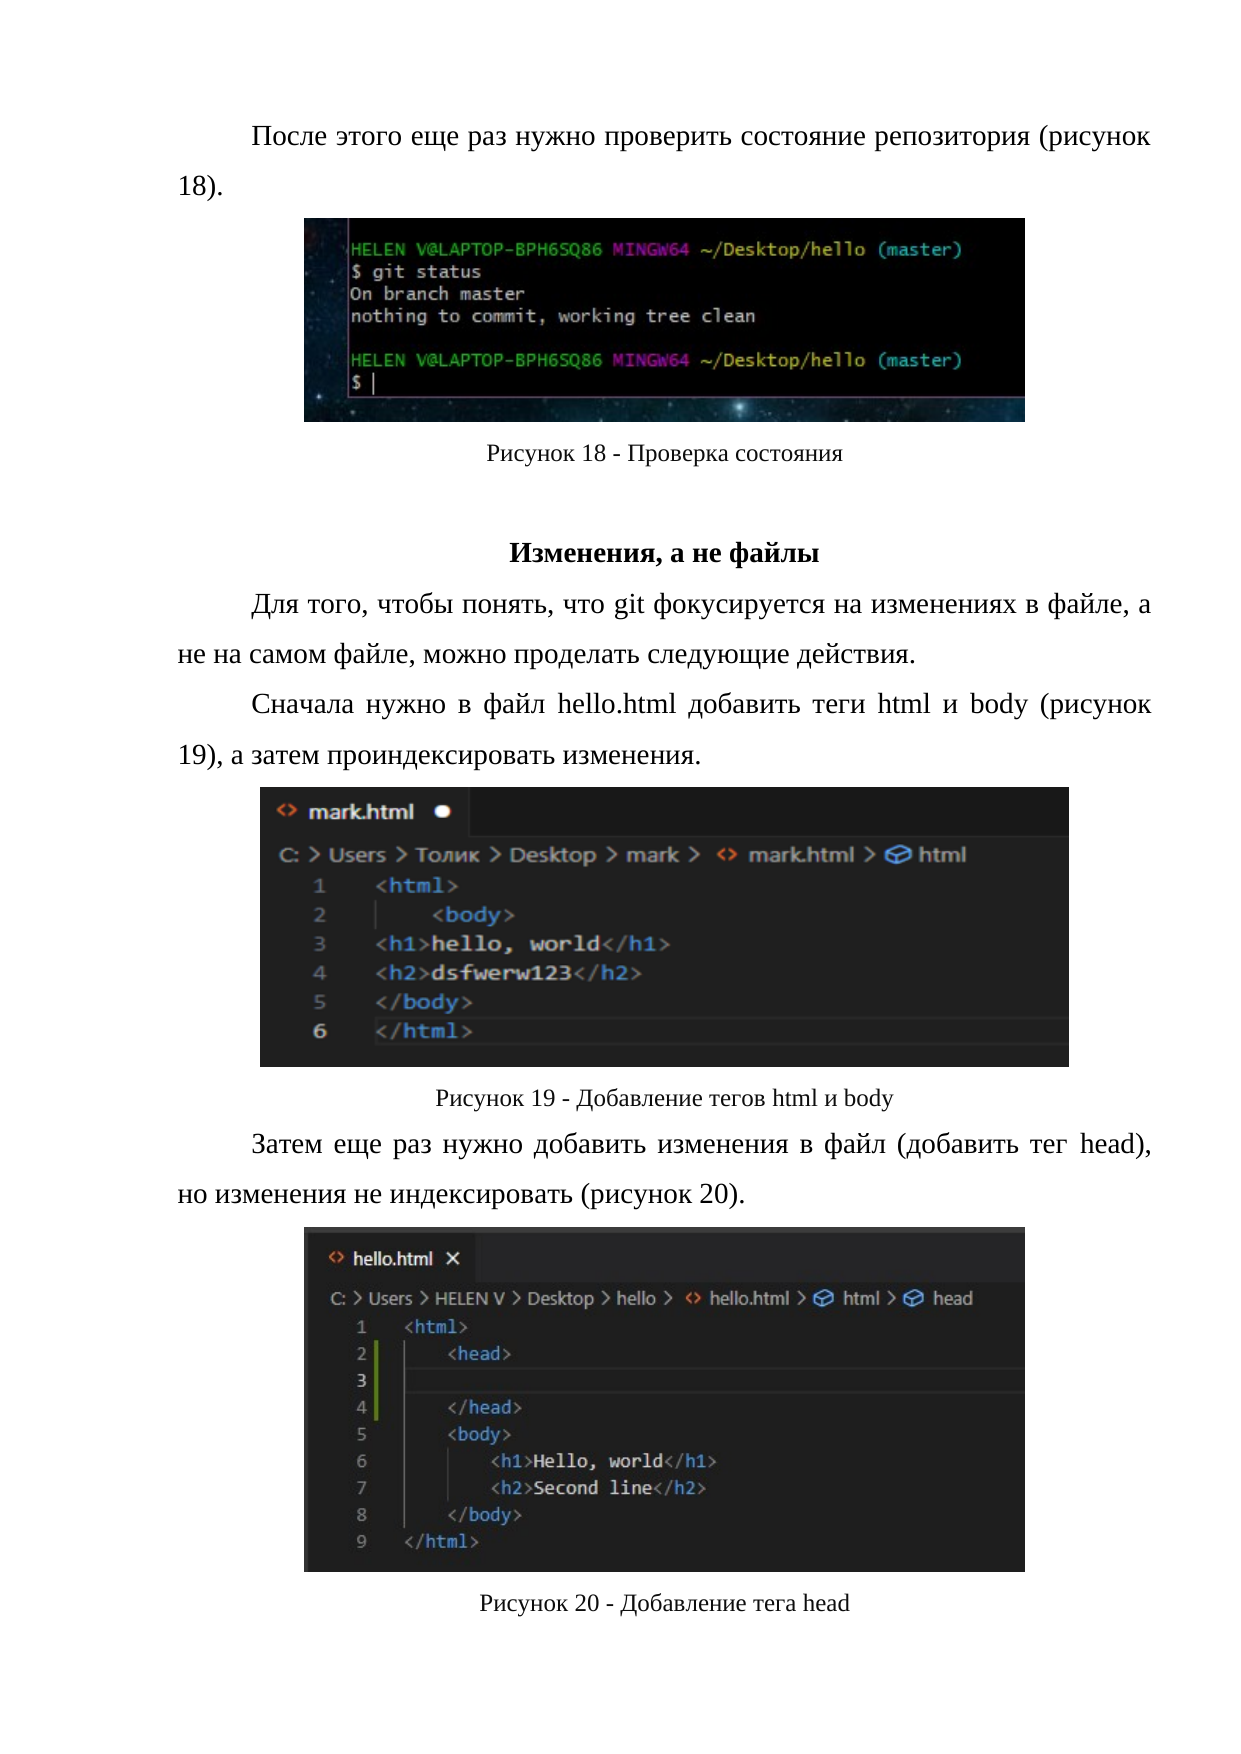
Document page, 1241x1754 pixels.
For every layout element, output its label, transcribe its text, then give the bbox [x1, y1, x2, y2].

picture [304, 1227, 1025, 1572]
picture [260, 787, 1069, 1067]
text Рисунок 18 - Проверка состояния [177, 438, 1152, 467]
picture [304, 218, 1025, 422]
text Рисунок 19 - Добавление тегов html и body [177, 1083, 1152, 1112]
text После этого еще раз нужно проверить состояние репозитория (рисунок 18). [177, 118, 1152, 202]
text Рисунок 20 - Добавление тега head [177, 1588, 1152, 1617]
subtitle Изменения, а не файлы [177, 536, 1152, 569]
text Затем еще раз нужно добавить изменения в файл (добавить тег head), но изменения не индексировать (рисунок 20). [177, 1126, 1152, 1210]
text Для того, чтобы понять, что git фокусируется на изменениях в файле, а не на самом файле, можно проделать следующие действия. [177, 586, 1152, 670]
text Сначала нужно в файл hello.html добавить теги html и body (рисунок 19), а затем проиндексировать изменения. [177, 686, 1152, 770]
